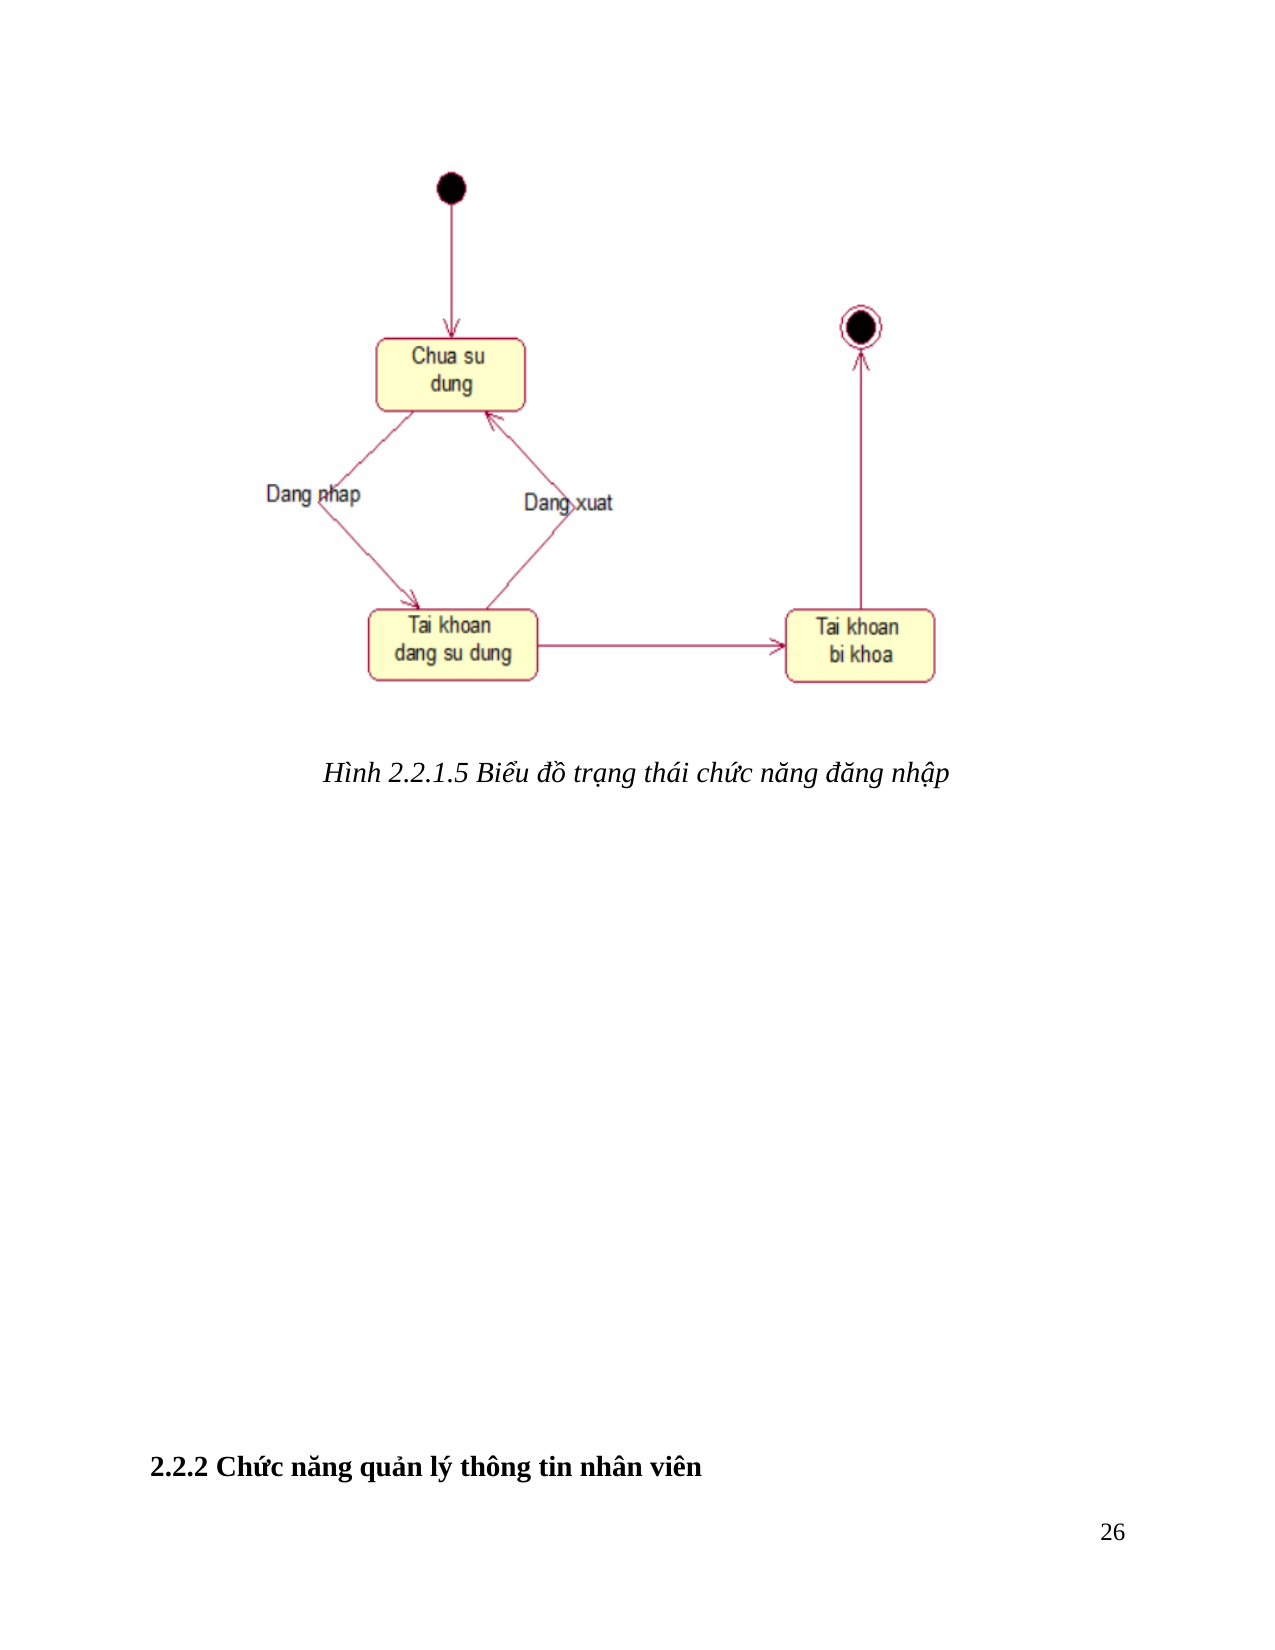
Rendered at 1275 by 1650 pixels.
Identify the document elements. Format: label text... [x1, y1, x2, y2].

text Hình 2.2.1.5 Biểu đồ trạng thái chức năng đăng nhập [150, 756, 1125, 789]
picture [253, 150, 1022, 752]
text 2.2.2 Chức năng quản lý thông tin nhân viên [150, 1449, 1125, 1483]
